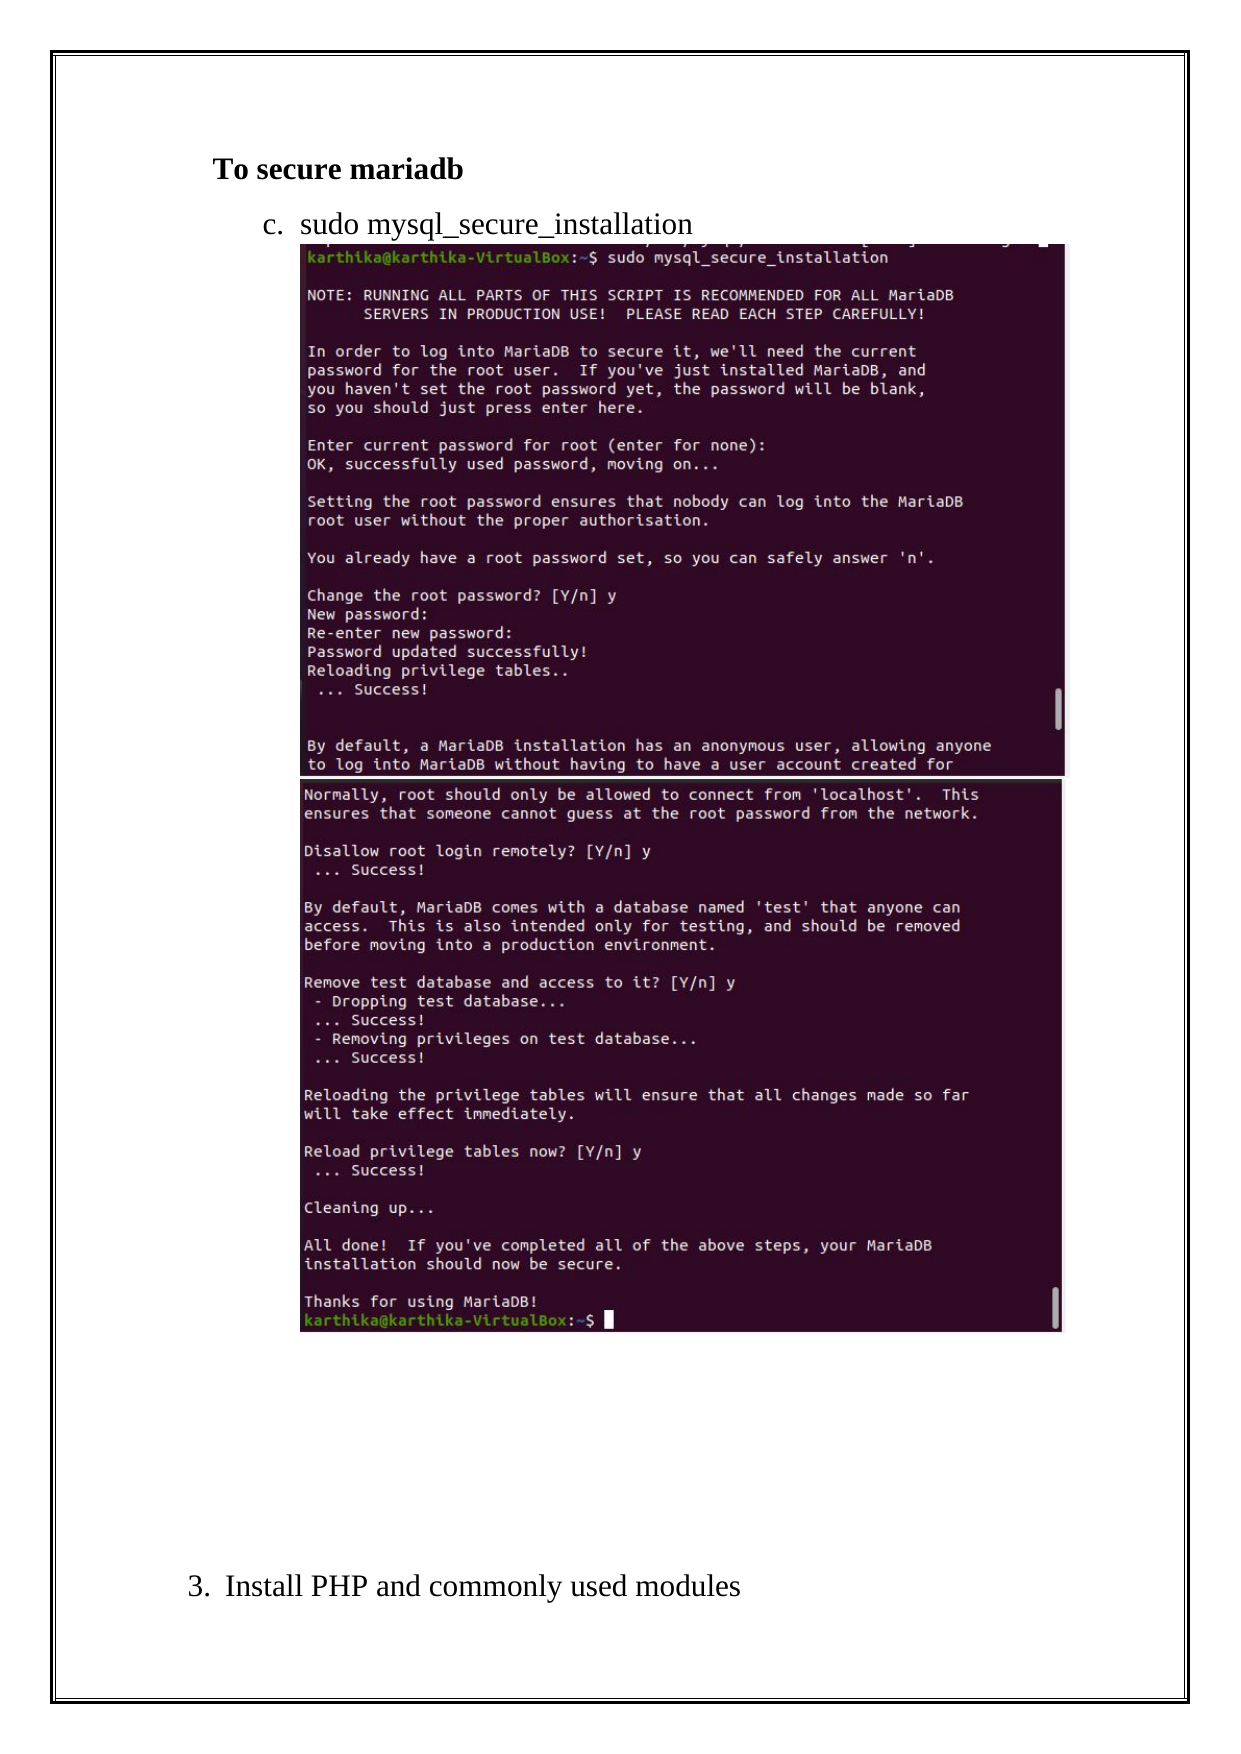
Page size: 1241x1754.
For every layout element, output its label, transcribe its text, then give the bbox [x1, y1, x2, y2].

picture [300, 779, 1066, 1333]
text To secure mariadb [150, 150, 1090, 186]
list sudo mysql_secure_installation [262, 205, 1090, 241]
list Install PHP and commonly used modules [187, 1567, 1090, 1603]
picture [300, 244, 1070, 778]
